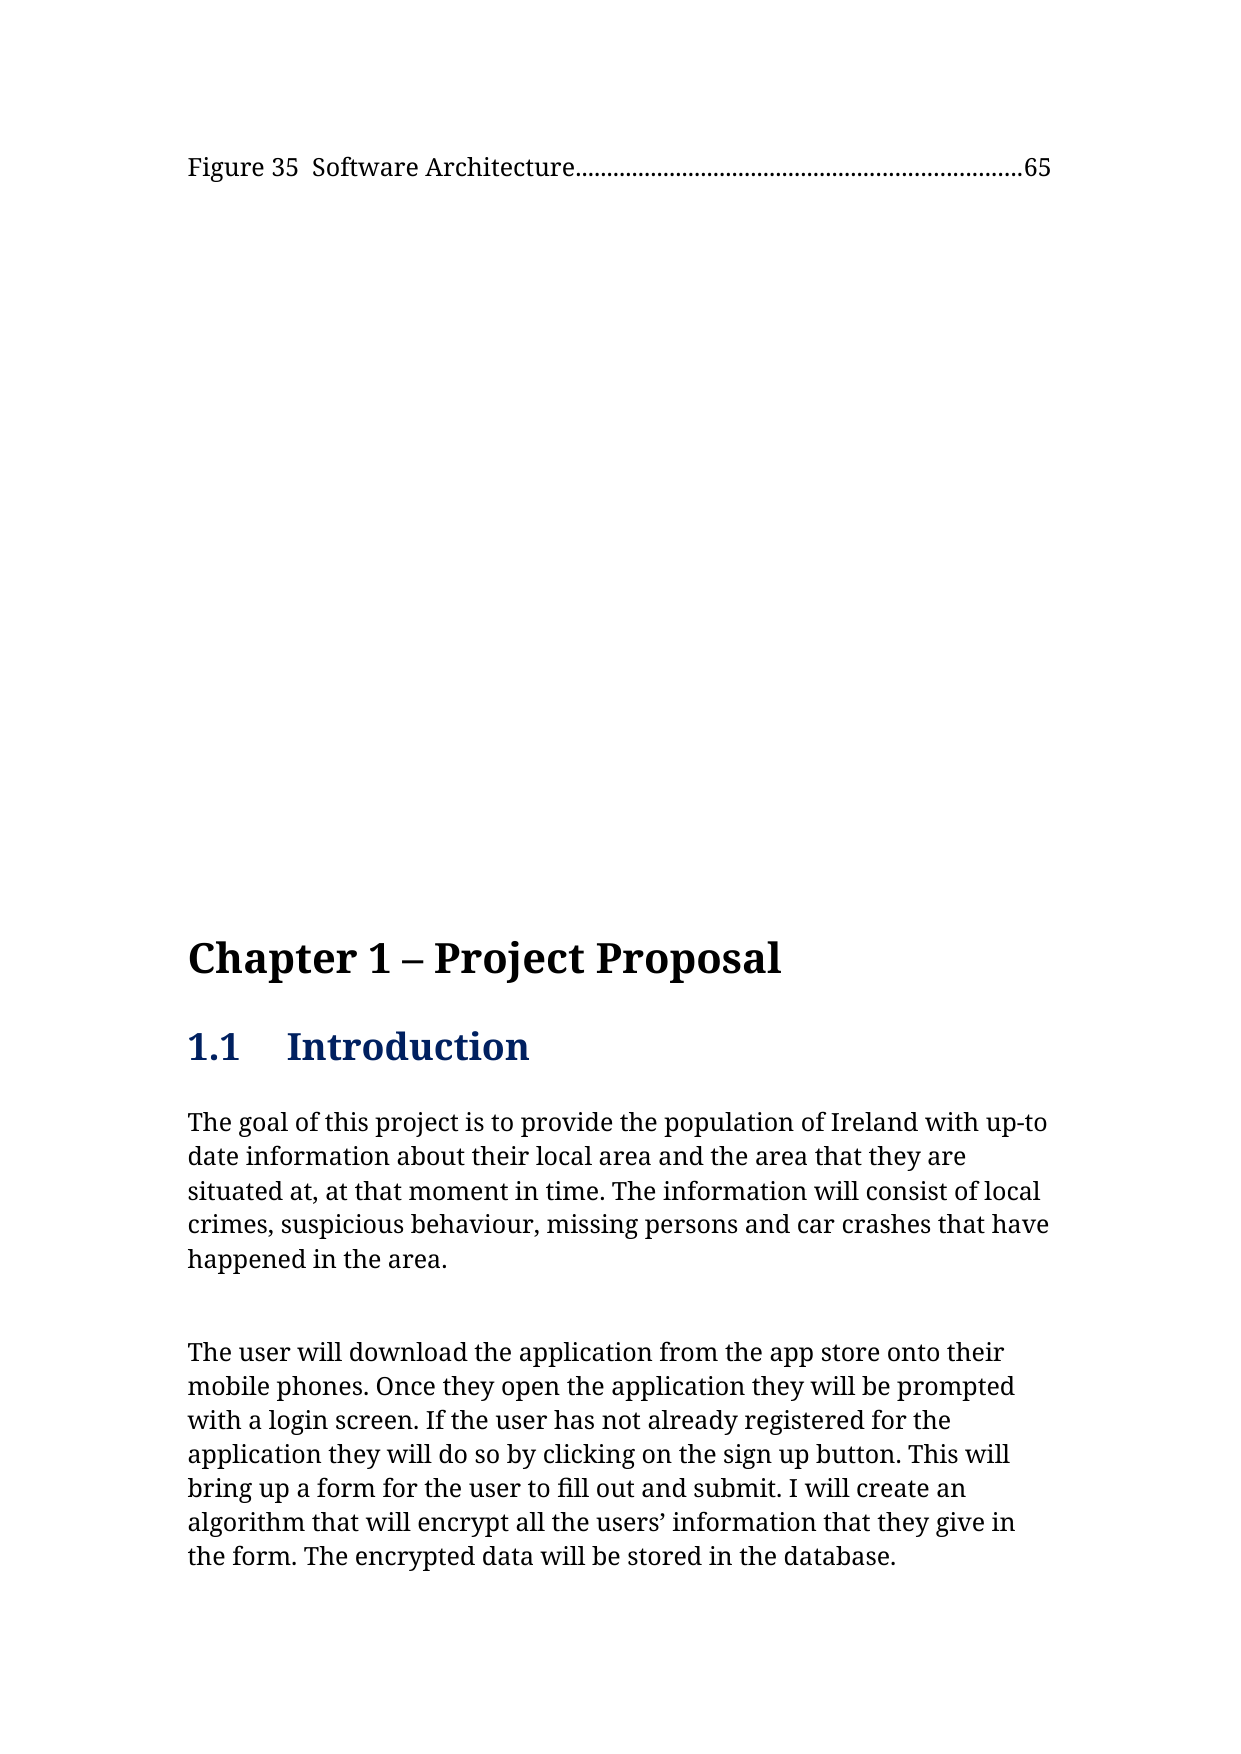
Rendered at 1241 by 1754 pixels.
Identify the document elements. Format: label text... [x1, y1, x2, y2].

text Figure 35 Software Architecture 65 [187, 150, 1053, 184]
text The user will download the application from the app store onto their mobile phones. Once they open the application they will be prompted with a login screen. If the user has not already registered for the application they will do so by clicking on the sign up button. This will bring up a form for the user to fill out and submit. I will create an algorithm that will encrypt all the users’ information that they give in the form. The encrypted data will be stored in the database. [187, 1334, 1053, 1573]
subtitle Chapter 1 – Project Proposal [187, 929, 1053, 986]
subtitle Introduction [187, 1020, 1053, 1071]
text The goal of this project is to provide the population of Ireland with up-to date information about their local area and the area that they are situated at, at that moment in time. The information will consist of local crimes, suspicious behaviour, missing persons and car crashes that have happened in the area. [187, 1105, 1053, 1275]
